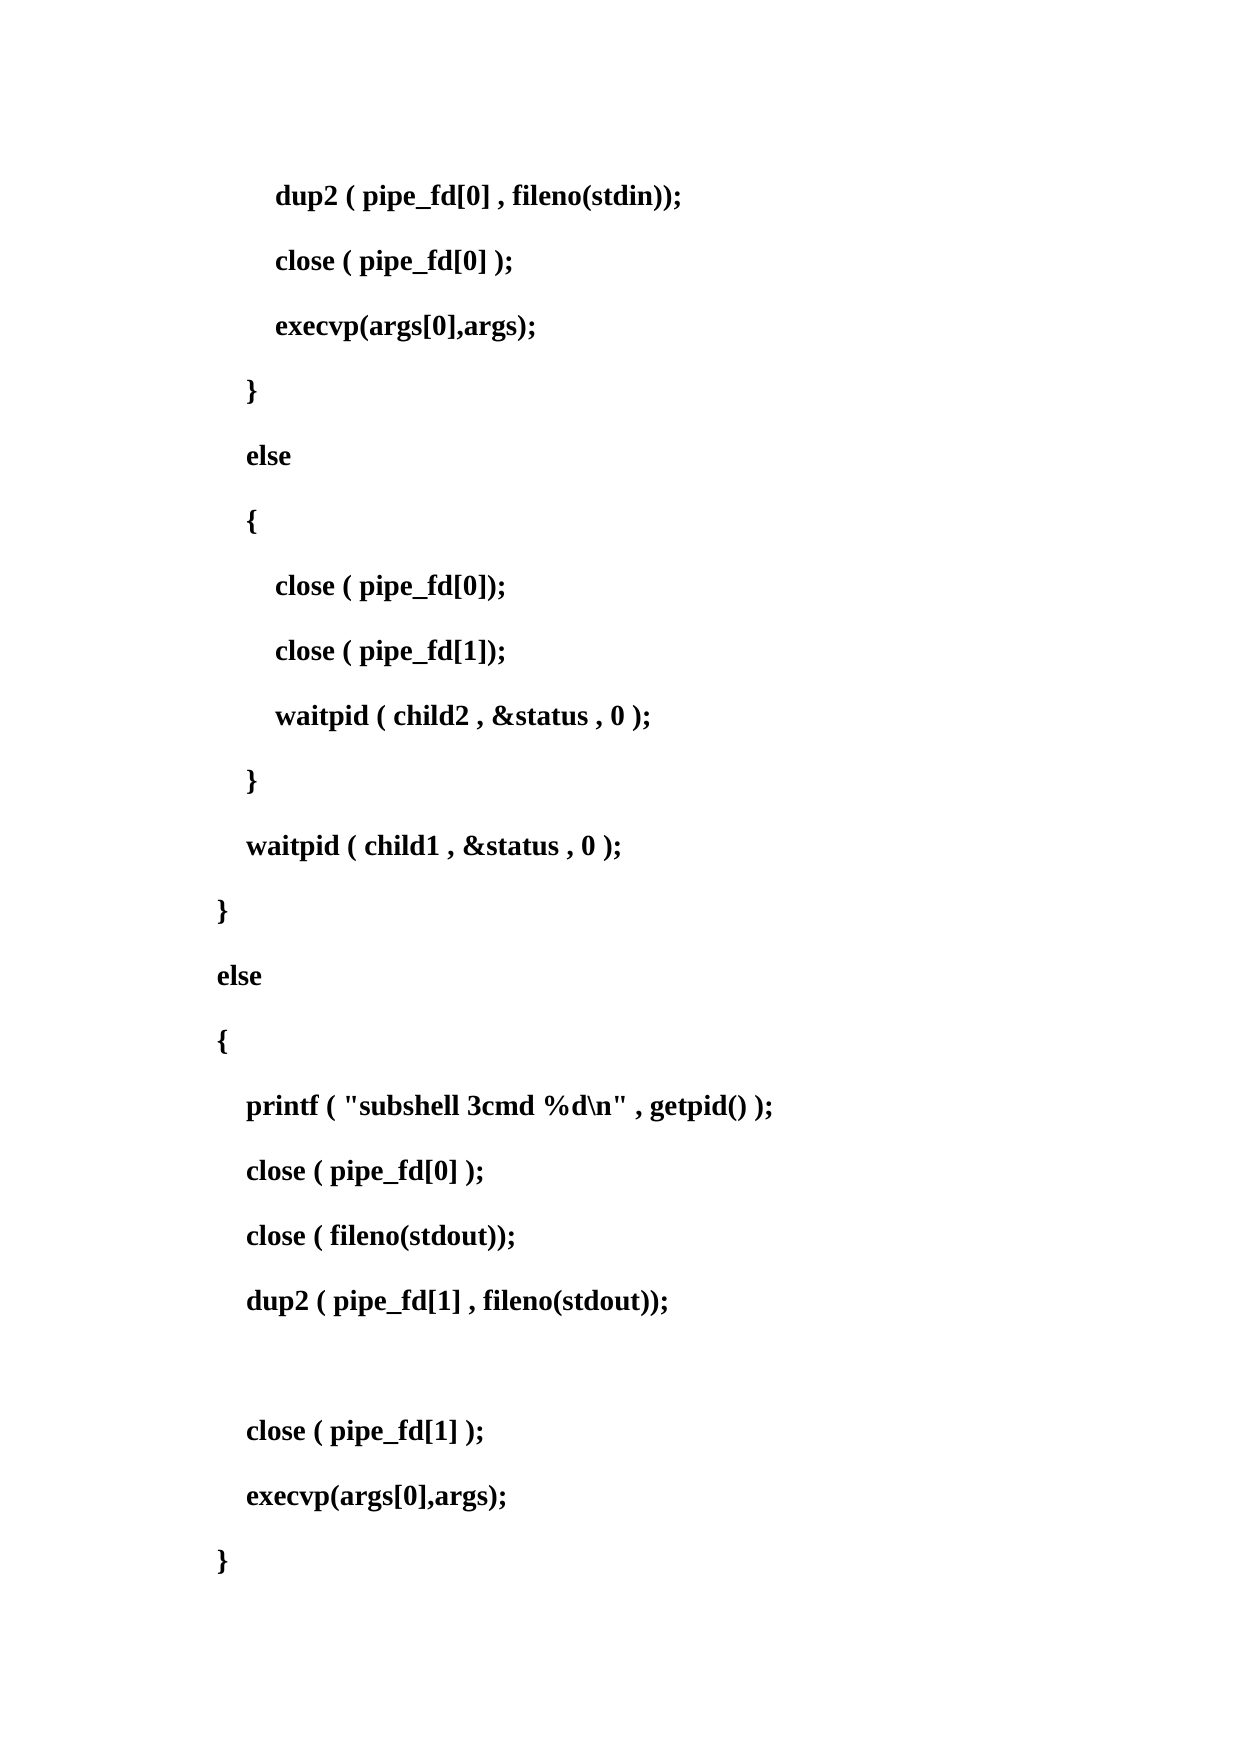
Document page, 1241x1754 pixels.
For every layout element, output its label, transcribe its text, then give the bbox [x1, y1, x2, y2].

text waitpid ( child1 , &status , 0 ); [187, 812, 1053, 877]
text close ( pipe_fd[1] ); [187, 1397, 1053, 1462]
text dup2 ( pipe_fd[1] , fileno(stdout)); [187, 1267, 1053, 1332]
text else [187, 422, 1053, 487]
text { [187, 1007, 1053, 1072]
text execvp(args[0],args); [187, 1462, 1053, 1527]
text else [187, 942, 1053, 1007]
text { [187, 487, 1053, 552]
text close ( fileno(stdout)); [187, 1202, 1053, 1267]
text } [187, 877, 1053, 942]
text execvp(args[0],args); [187, 292, 1053, 357]
text dup2 ( pipe_fd[0] , fileno(stdin)); [187, 162, 1053, 227]
text close ( pipe_fd[0] ); [187, 1137, 1053, 1202]
text } [187, 1527, 1053, 1592]
text close ( pipe_fd[0]); [187, 552, 1053, 617]
text } [187, 747, 1053, 812]
text close ( pipe_fd[0] ); [187, 227, 1053, 292]
text close ( pipe_fd[1]); [187, 617, 1053, 682]
text printf ( "subshell 3cmd %d\n" , getpid() ); [187, 1072, 1053, 1137]
text } [187, 357, 1053, 422]
text waitpid ( child2 , &status , 0 ); [187, 682, 1053, 747]
